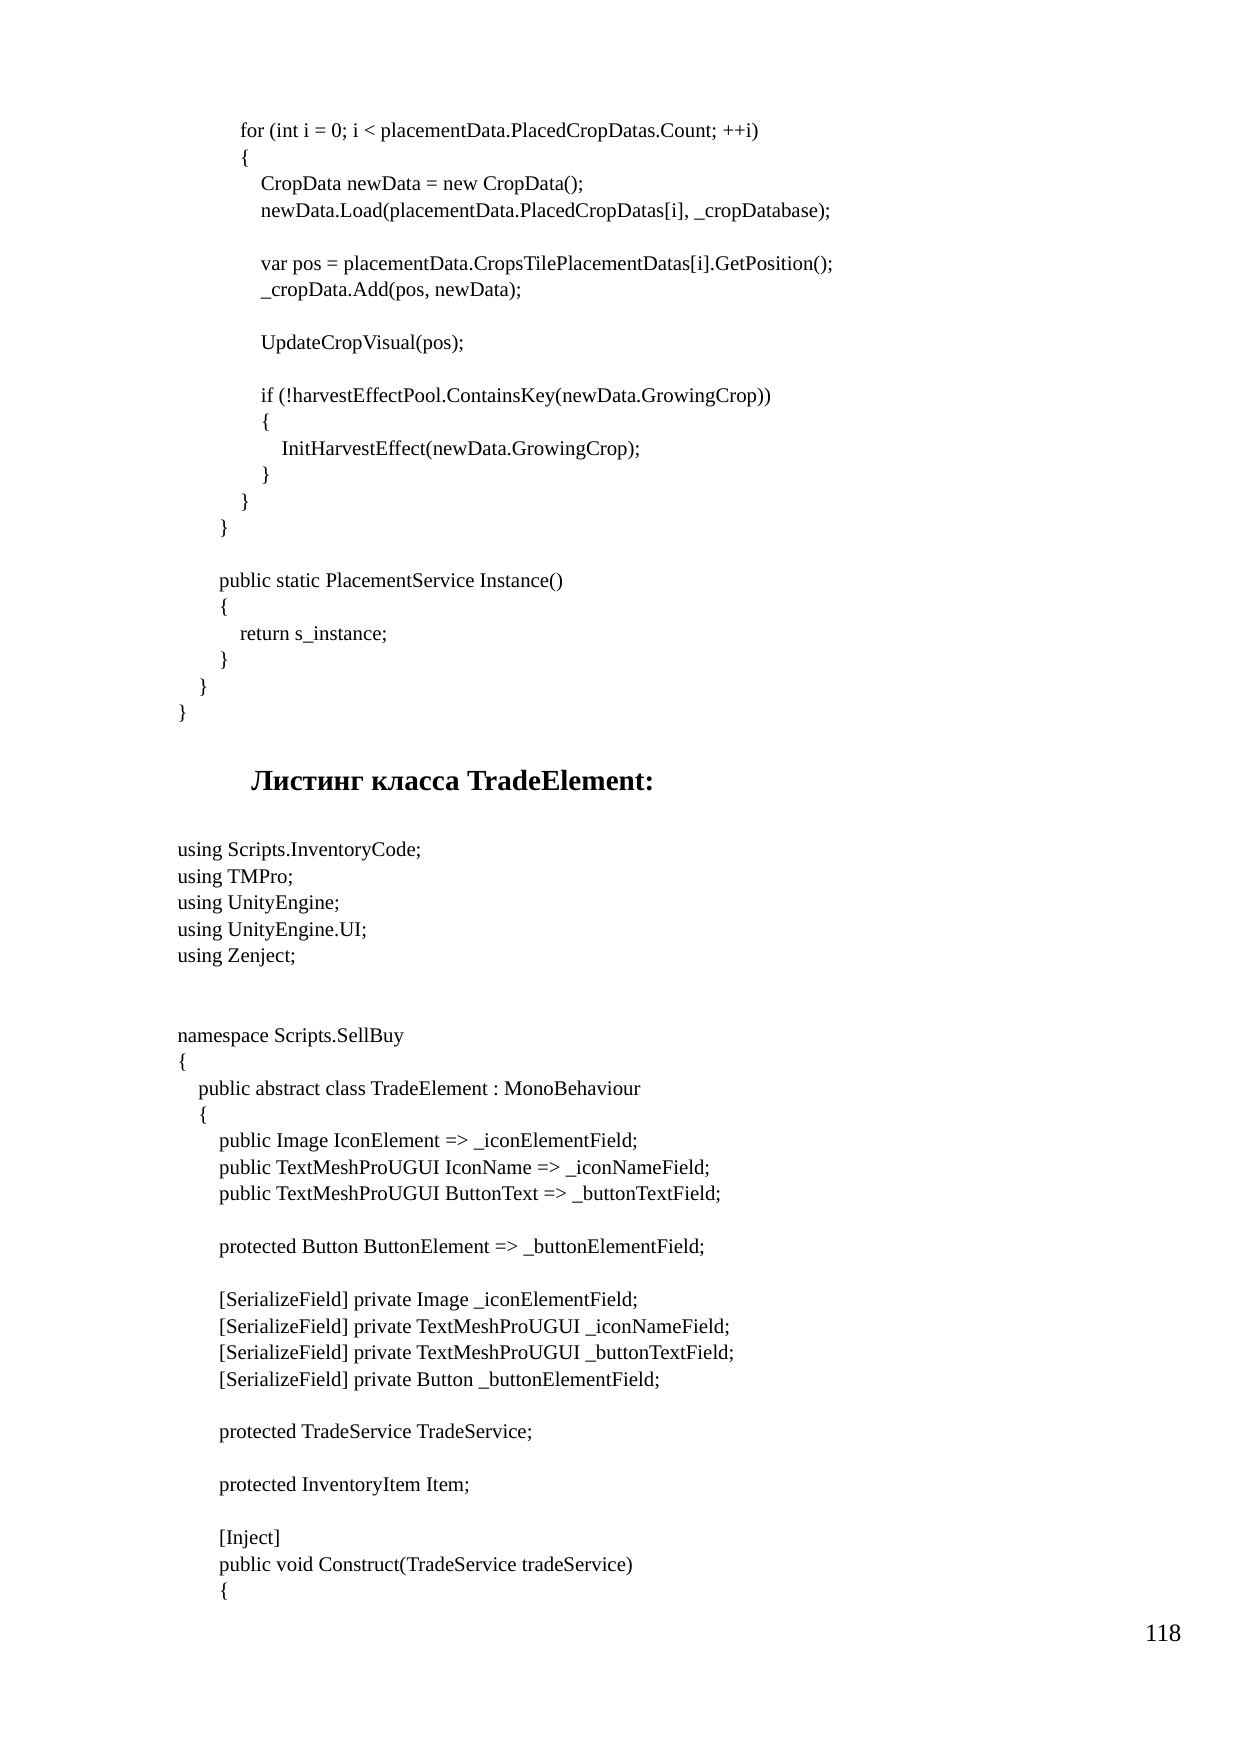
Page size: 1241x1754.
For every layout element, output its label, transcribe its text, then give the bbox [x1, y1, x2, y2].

text } [177, 647, 1181, 671]
text public TextMeshProUGUI ButtonText => _buttonTextField; [177, 1181, 1181, 1205]
text _cropData.Add(pos, newData); [177, 277, 1181, 301]
text public Image IconElement => _iconElementField; [177, 1128, 1181, 1152]
text for (int i = 0; i < placementData.PlacedCropDatas.Count; ++i) [177, 118, 1181, 142]
text public static PlacementService Instance() [177, 568, 1181, 592]
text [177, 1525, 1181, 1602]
text using TMPro; [177, 864, 1181, 888]
text if (!harvestEffectPool.ContainsKey(newData.GrowingCrop)) [177, 383, 1181, 407]
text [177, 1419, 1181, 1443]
text namespace Scripts.SellBuy [177, 1022, 1181, 1047]
text { [177, 144, 1181, 169]
text { [177, 1049, 1181, 1073]
text public TextMeshProUGUI IconName => _iconNameField; [177, 1155, 1181, 1179]
text using UnityEngine; [177, 890, 1181, 914]
text { [177, 594, 1181, 618]
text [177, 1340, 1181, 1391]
text } [177, 674, 1181, 698]
text { [177, 1102, 1181, 1126]
text using Scripts.InventoryCode; [177, 837, 1181, 861]
text using Zenject; [177, 943, 1181, 967]
text [SerializeField] private TextMeshProUGUI _iconNameField; [177, 1313, 1181, 1338]
text UpdateCropVisual(pos); [177, 330, 1181, 354]
text Листинг класса TradeElement: [177, 763, 1181, 797]
text [SerializeField] private Image _iconElementField; [177, 1287, 1181, 1311]
text } [177, 462, 1181, 486]
text } [177, 700, 1181, 724]
text return s_instance; [177, 621, 1181, 645]
text public abstract class TradeElement : MonoBehaviour [177, 1075, 1181, 1099]
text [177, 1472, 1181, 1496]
text newData.Load(placementData.PlacedCropDatas[i], _cropDatabase); [177, 197, 1181, 222]
text { [177, 409, 1181, 433]
text InitHarvestEffect(newData.GrowingCrop); [177, 436, 1181, 460]
text CropData newData = new CropData(); [177, 171, 1181, 195]
text var pos = placementData.CropsTilePlacementDatas[i].GetPosition(); [177, 250, 1181, 274]
text } [177, 488, 1181, 513]
text } [177, 515, 1181, 539]
text protected Button ButtonElement => _buttonElementField; [177, 1234, 1181, 1258]
text using UnityEngine.UI; [177, 917, 1181, 941]
